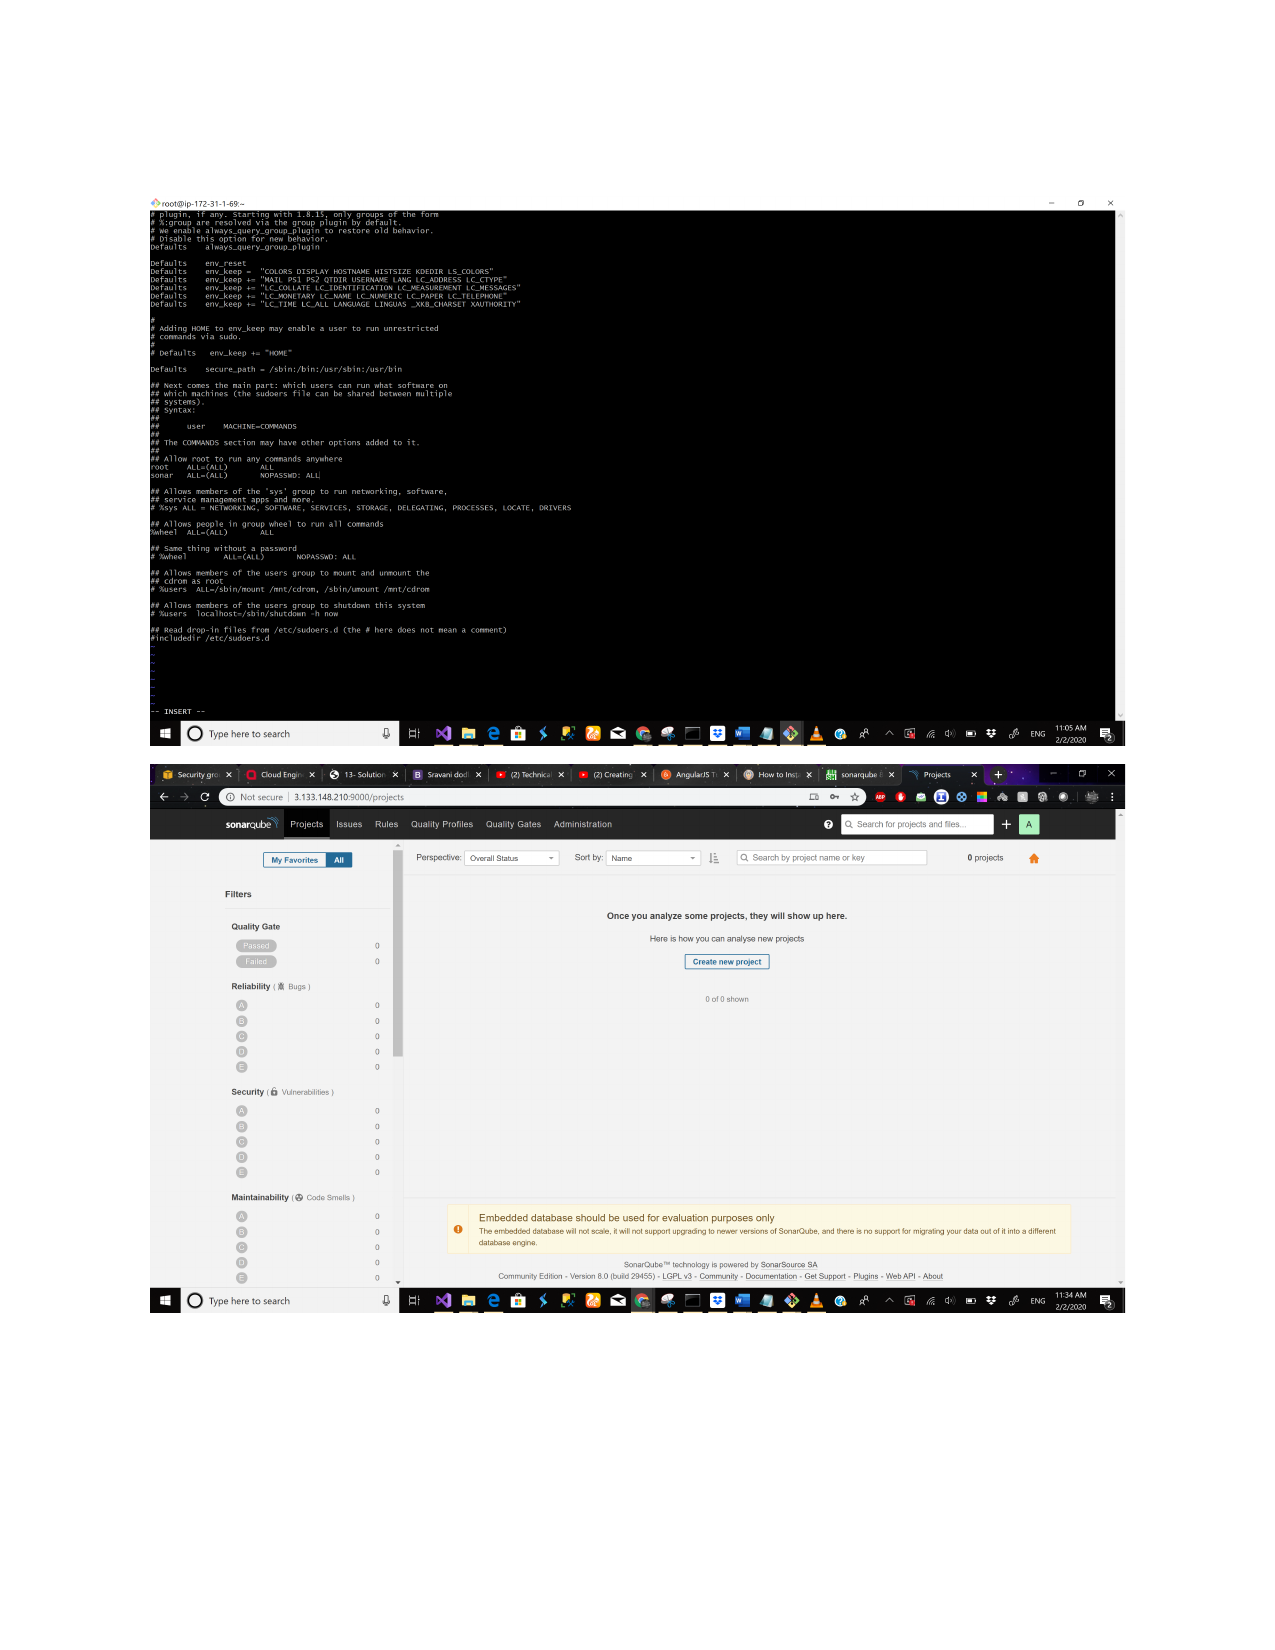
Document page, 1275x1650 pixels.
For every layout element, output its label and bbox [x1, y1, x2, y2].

picture [150, 764, 1125, 1313]
picture [150, 196, 1125, 746]
